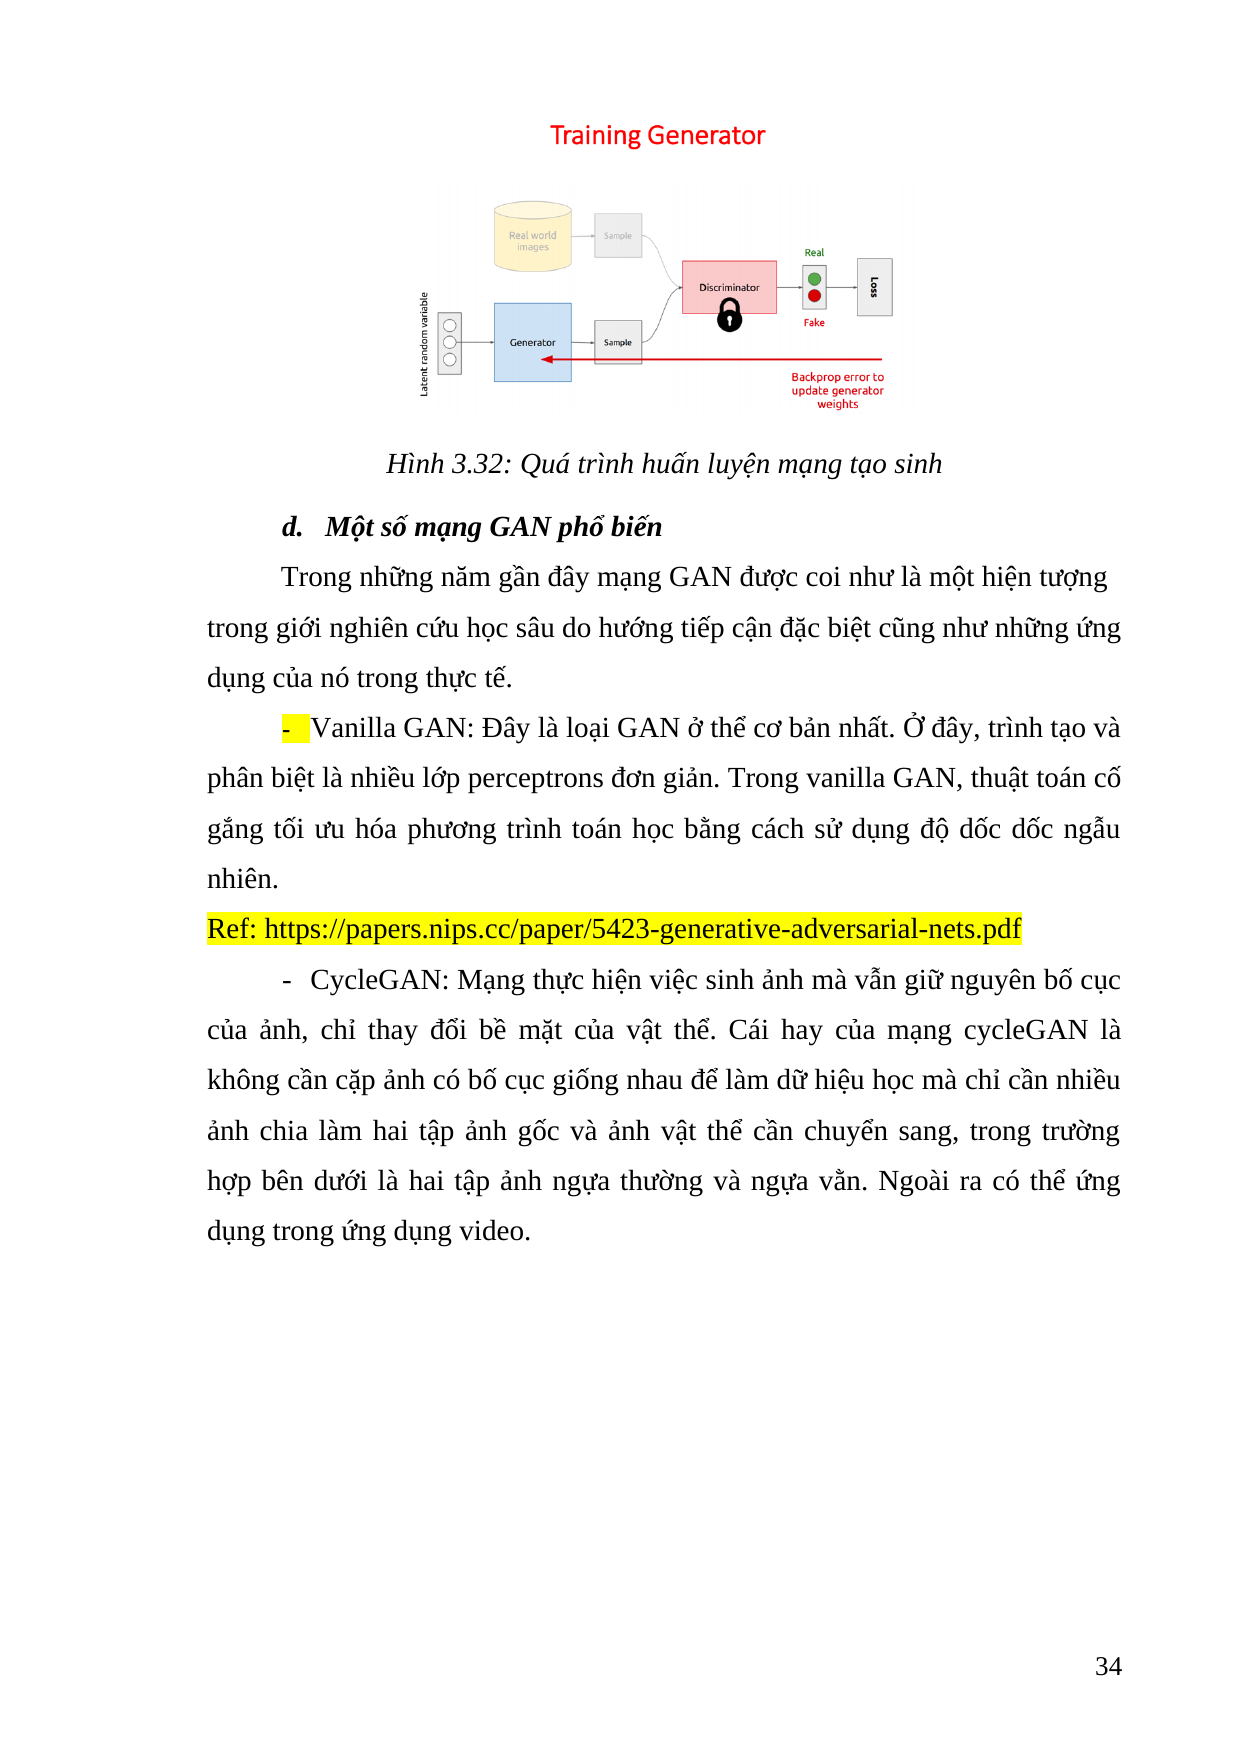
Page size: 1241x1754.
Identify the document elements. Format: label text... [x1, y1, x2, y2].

picture [386, 118, 943, 420]
list Vanilla GAN: Đây là loại GAN ở thể cơ bản nhất. Ở đây, trình tạo và phân biệt là nhiều lớp perceptrons đơn giản. Trong vanilla GAN, thuật toán cố gắng tối ưu hóa phương trình toán học bằng cách sử dụng độ dốc dốc ngẫu nhiên. Ref: https://papers.nips.cc/paper/5423-generative-adversarial-nets.pdf [207, 710, 1122, 945]
list CycleGAN: Mạng thực hiện việc sinh ảnh mà vẫn giữ nguyên bố cục của ảnh, chỉ thay đổi bề mặt của vật thể. Cái hay của mạng cycleGAN là không cần cặp ảnh có bố cục giống nhau để làm dữ hiệu học mà chỉ cần nhiều ảnh chia làm hai tập ảnh gốc và ảnh vật thể cần chuyển sang, trong trường hợp bên dưới là hai tập ảnh ngựa thường và ngựa vằn. Ngoài ra có thể ứng dụng trong ứng dụng video. [207, 962, 1122, 1247]
text Trong những năm gần đây mạng GAN được coi như là một hiện tượng trong giới nghiên cứu học sâu do hướng tiếp cận đặc biệt cũng như những ứng dụng của nó trong thực tế. [207, 559, 1122, 693]
list Một số mạng GAN phổ biến [207, 509, 1122, 543]
